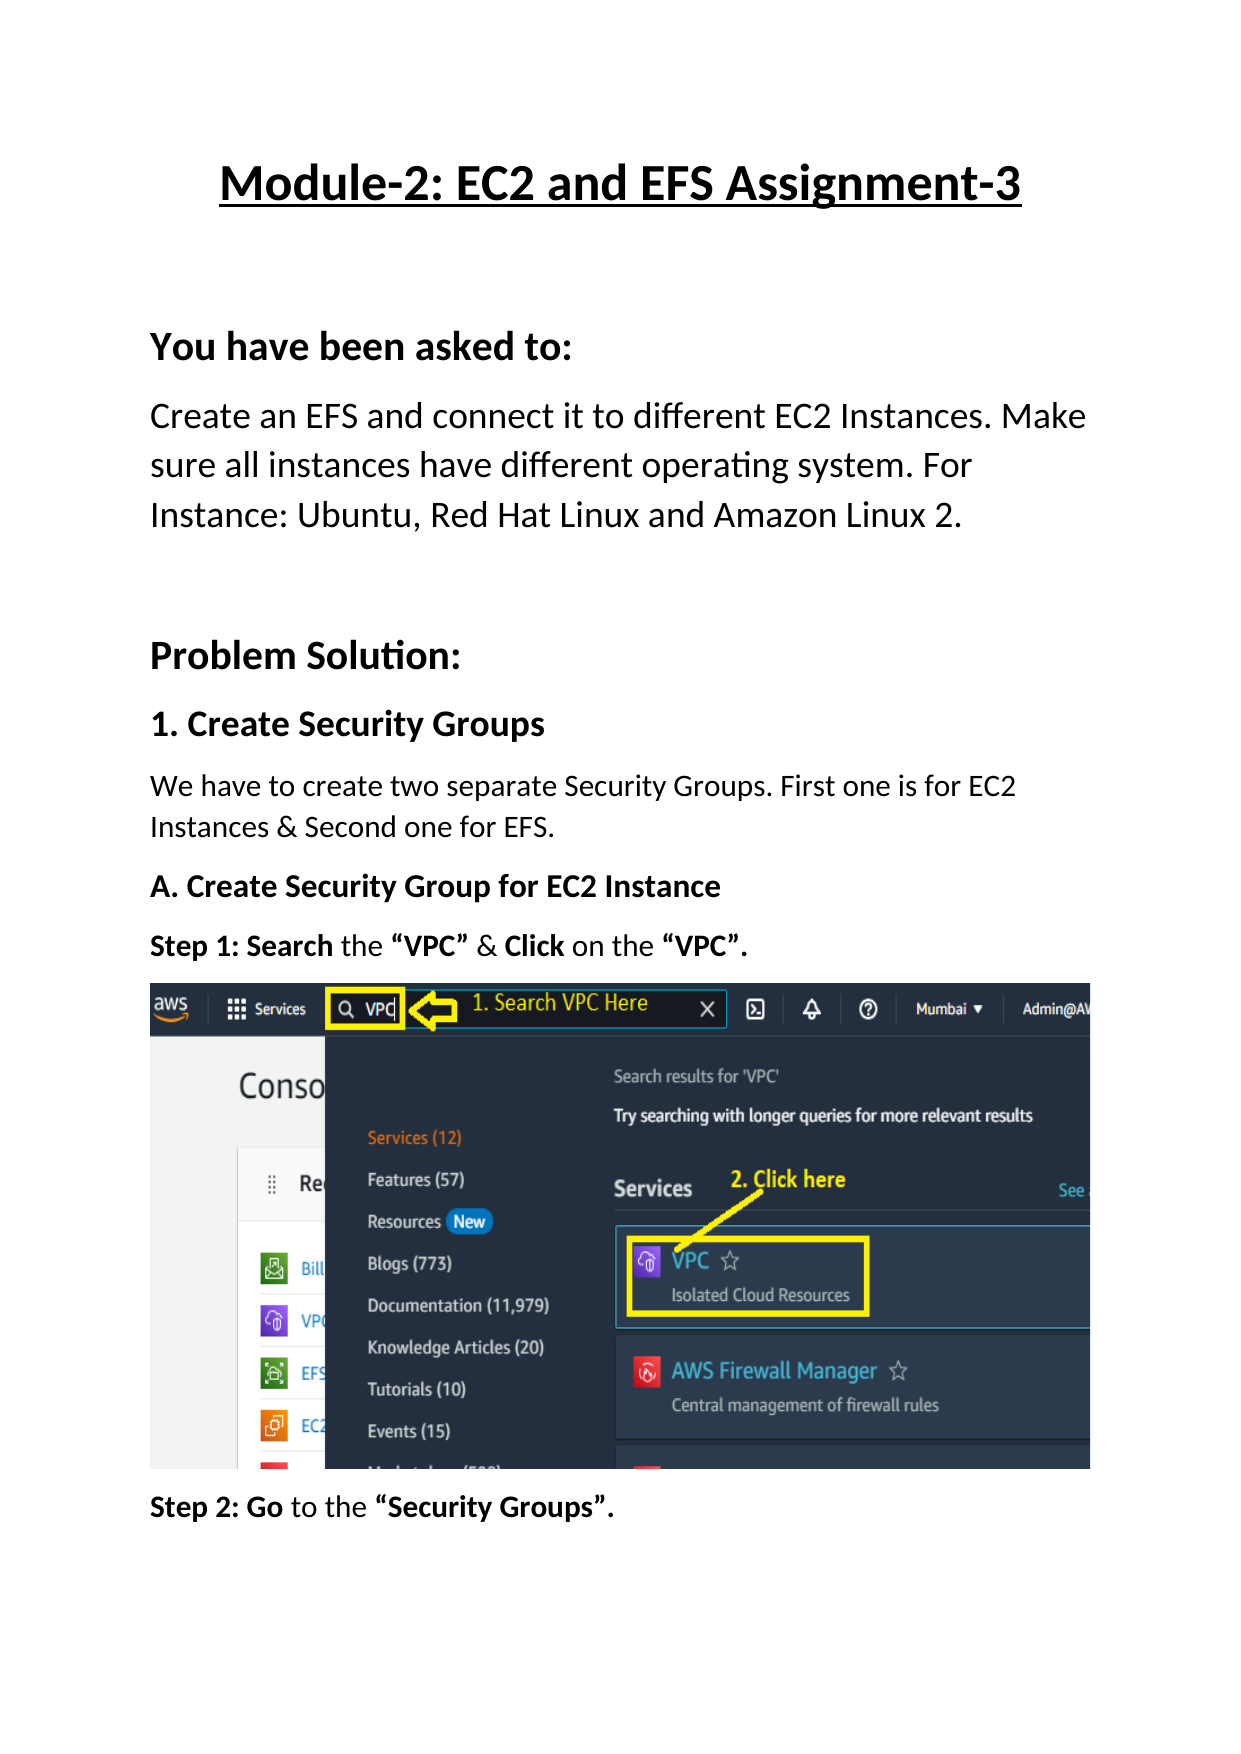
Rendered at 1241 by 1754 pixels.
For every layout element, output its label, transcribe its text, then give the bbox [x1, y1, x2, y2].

text You have been asked to: [150, 320, 1090, 371]
text Step 1: Search the “VPC” & Click on the “VPC”. [150, 926, 1090, 964]
text Step 2: Go to the “Security Groups”. [150, 1487, 1090, 1525]
text 1. Create Security Groups [150, 700, 1090, 746]
text Module-2: EC2 and EFS Assignment-3 [150, 150, 1090, 213]
text Problem Solution: [150, 629, 1090, 679]
text Create an EFS and connect it to different EC2 Instances. Make sure all instances have different operating system. For Instance: Ubuntu, Red Hat Linux and Amazon Linux 2. [150, 392, 1090, 537]
text We have to create two separate Security Groups. First one is for EC2 Instances & Second one for EFS. [150, 766, 1090, 846]
picture [150, 983, 1091, 1469]
text A. Create Security Group for EC2 Instance [150, 865, 1090, 906]
